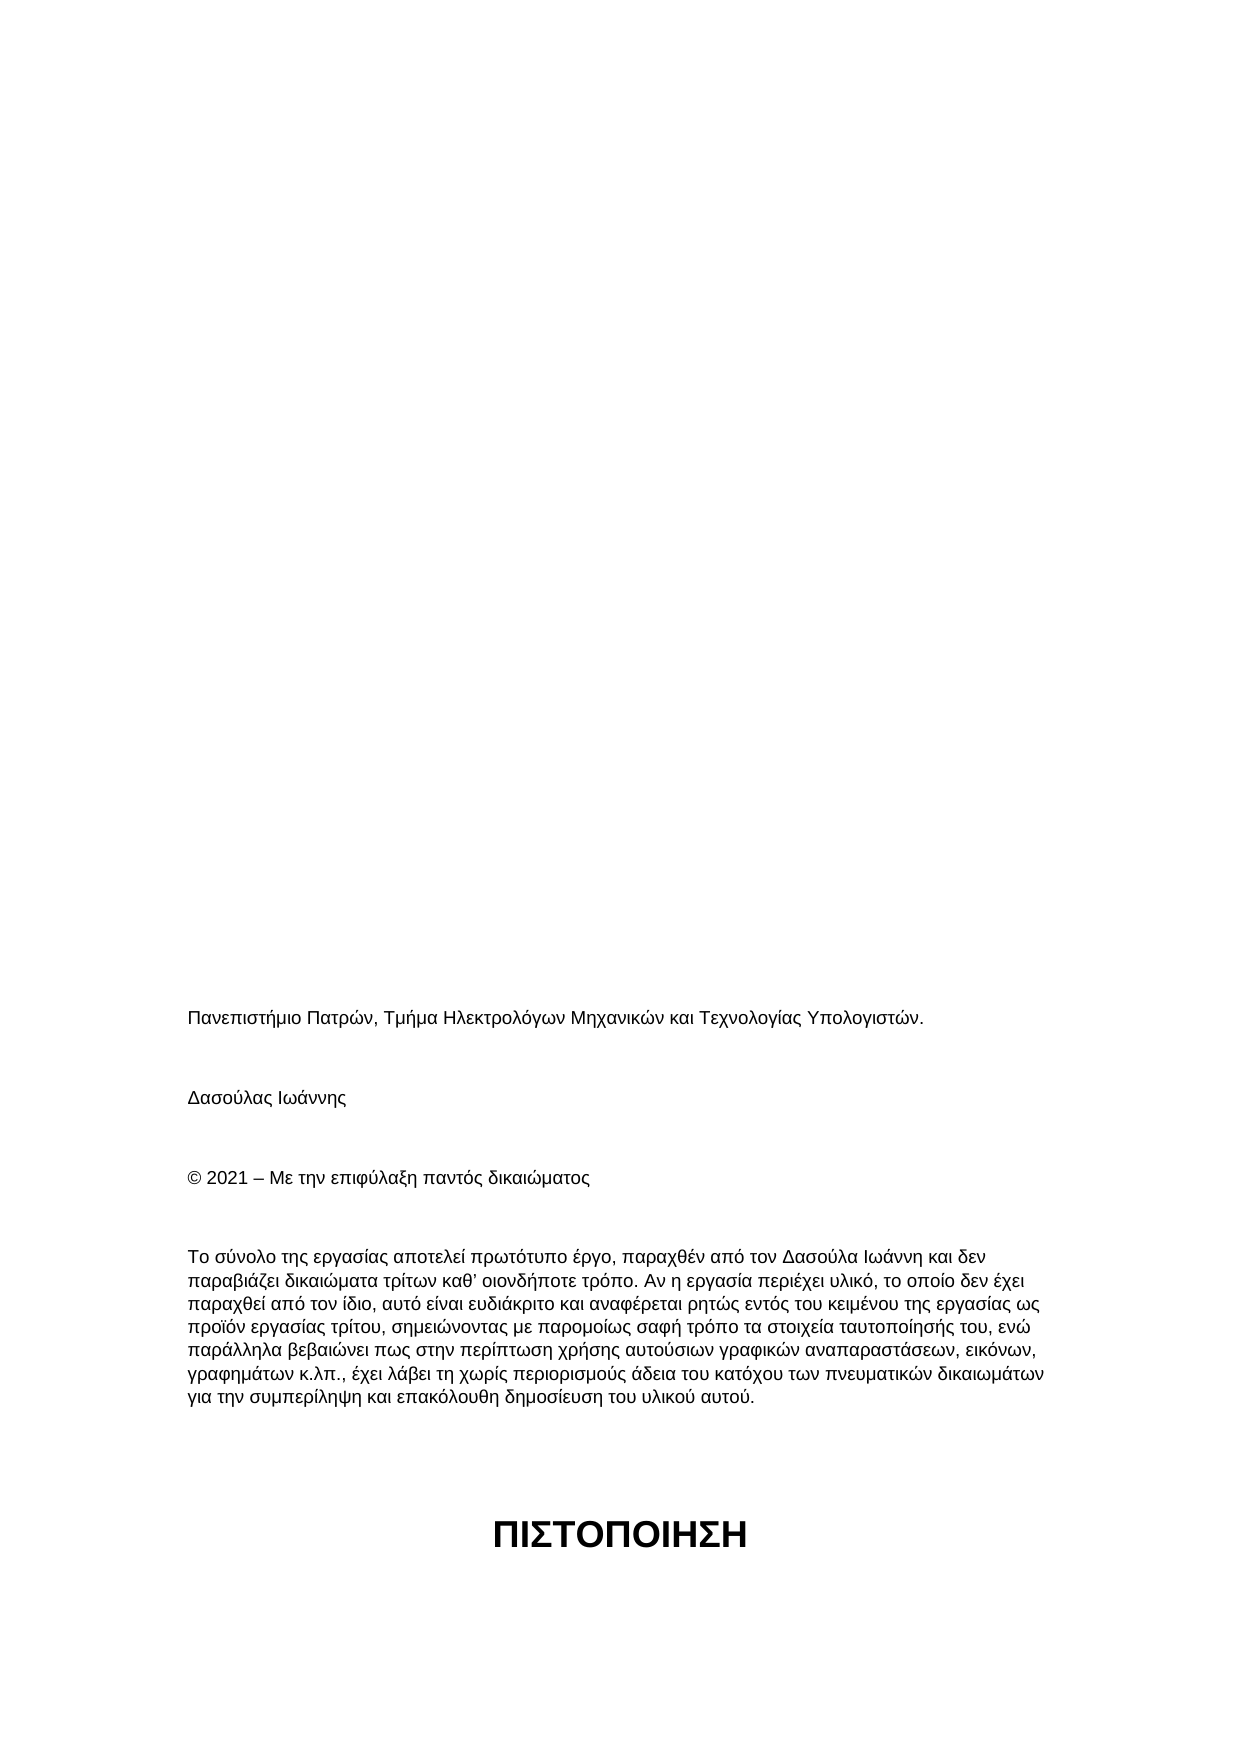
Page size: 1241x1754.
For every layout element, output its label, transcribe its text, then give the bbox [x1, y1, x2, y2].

text Το σύνολο της εργασίας αποτελεί πρωτότυπο έργο, παραχθέν από τον Δασούλα Ιωάννη και δεν παραβιάζει δικαιώματα τρίτων καθ’ οιονδήποτε τρόπο. Αν η εργασία περιέχει υλικό, το οποίο δεν έχει παραχθεί από τον ίδιο, αυτό είναι ευδιάκριτο και αναφέρεται ρητώς εντός του κειμένου της εργασίας ως προϊόν εργασίας τρίτου, σημειώνοντας με παρομοίως σαφή τρόπο τα στοιχεία ταυτοποίησής του, ενώ παράλληλα βεβαιώνει πως στην περίπτωση χρήσης αυτούσιων γραφικών αναπαραστάσεων, εικόνων, γραφημάτων κ.λπ., έχει λάβει τη χωρίς περιορισμούς άδεια του κατόχου των πνευματικών δικαιωμάτων για την συμπερίληψη και επακόλουθη δημοσίευση του υλικού αυτού. [187, 1246, 1053, 1407]
text © 2021 – Με την επιφύλαξη παντός δικαιώματος [187, 1167, 1053, 1188]
text Πανεπιστήμιο Πατρών, Τμήμα Ηλεκτρολόγων Μηχανικών και Τεχνολογίας Υπολογιστών. [187, 1007, 1053, 1028]
subtitle ΠΙΣΤΟΠΟΙΗΣΗ [187, 1512, 1053, 1555]
text Δασούλας Ιωάννης [187, 1087, 1053, 1108]
